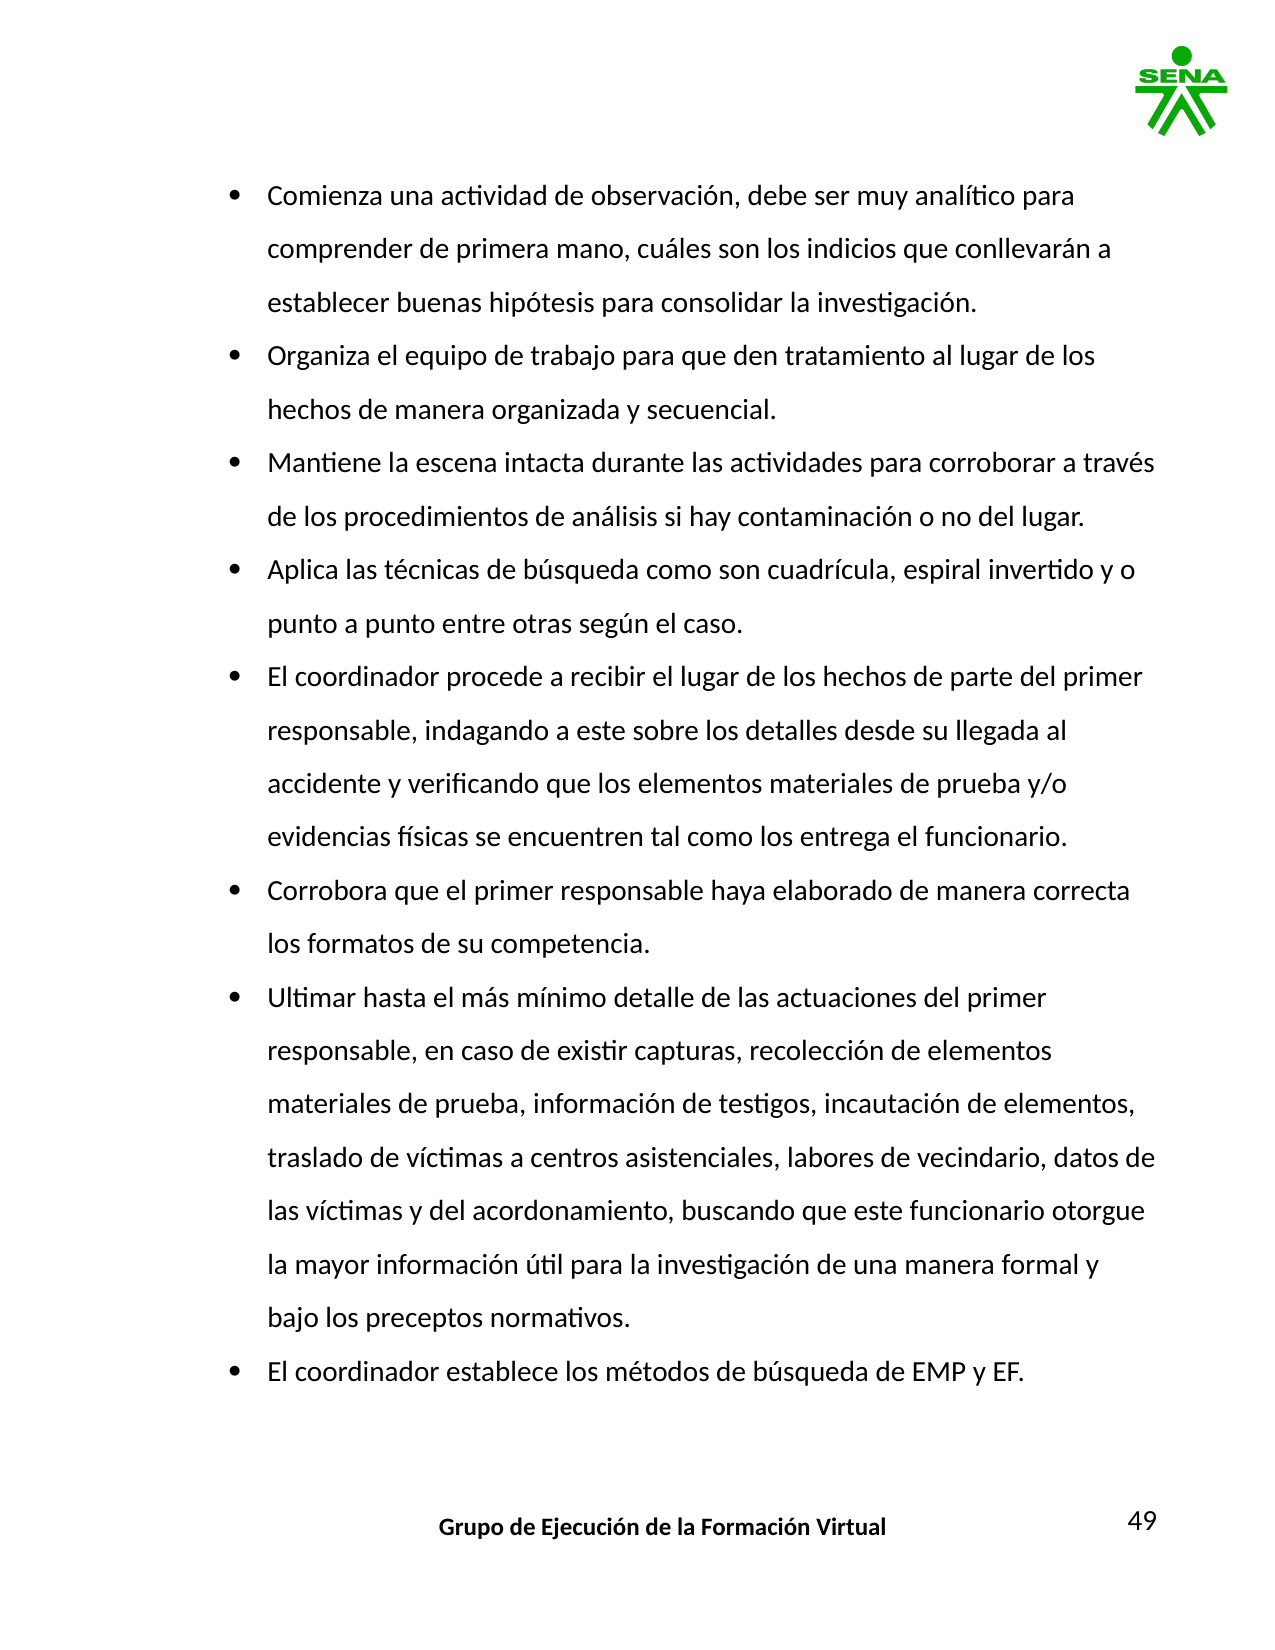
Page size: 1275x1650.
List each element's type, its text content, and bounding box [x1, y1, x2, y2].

list El coordinador establece los métodos de búsqueda de EMP y EF. [229, 1353, 1157, 1388]
list Mantiene la escena intacta durante las actividades para corroborar a través de los procedimientos de análisis si hay contaminación o no del lugar. [229, 444, 1157, 533]
list Comienza una actividad de observación, debe ser muy analítico para comprender de primera mano, cuáles son los indicios que conllevarán a establecer buenas hipótesis para consolidar la investigación. [229, 177, 1157, 320]
list Organiza el equipo de trabajo para que den tratamiento al lugar de los hechos de manera organizada y secuencial. [229, 337, 1157, 427]
list Ultimar hasta el más mínimo detalle de las actuaciones del primer responsable, en caso de existir capturas, recolección de elementos materiales de prueba, información de testigos, incautación de elementos, traslado de víctimas a centros asistenciales, labores de vecindario, datos de las víctimas y del acordonamiento, buscando que este funcionario otorgue la mayor información útil para la investigación de una manera formal y bajo los preceptos normativos. [229, 979, 1157, 1335]
list Aplica las técnicas de búsqueda como son cuadrícula, espiral invertido y o punto a punto entre otras según el caso. [229, 551, 1157, 640]
list Corrobora que el primer responsable haya elaborado de manera correcta los formatos de su competencia. [229, 872, 1157, 961]
list El coordinador procede a recibir el lugar de los hechos de parte del primer responsable, indagando a este sobre los detalles desde su llegada al accidente y verificando que los elementos materiales de prueba y/o evidencias físicas se encuentren tal como los entrega el funcionario. [229, 658, 1157, 854]
picture [1135, 46, 1228, 136]
